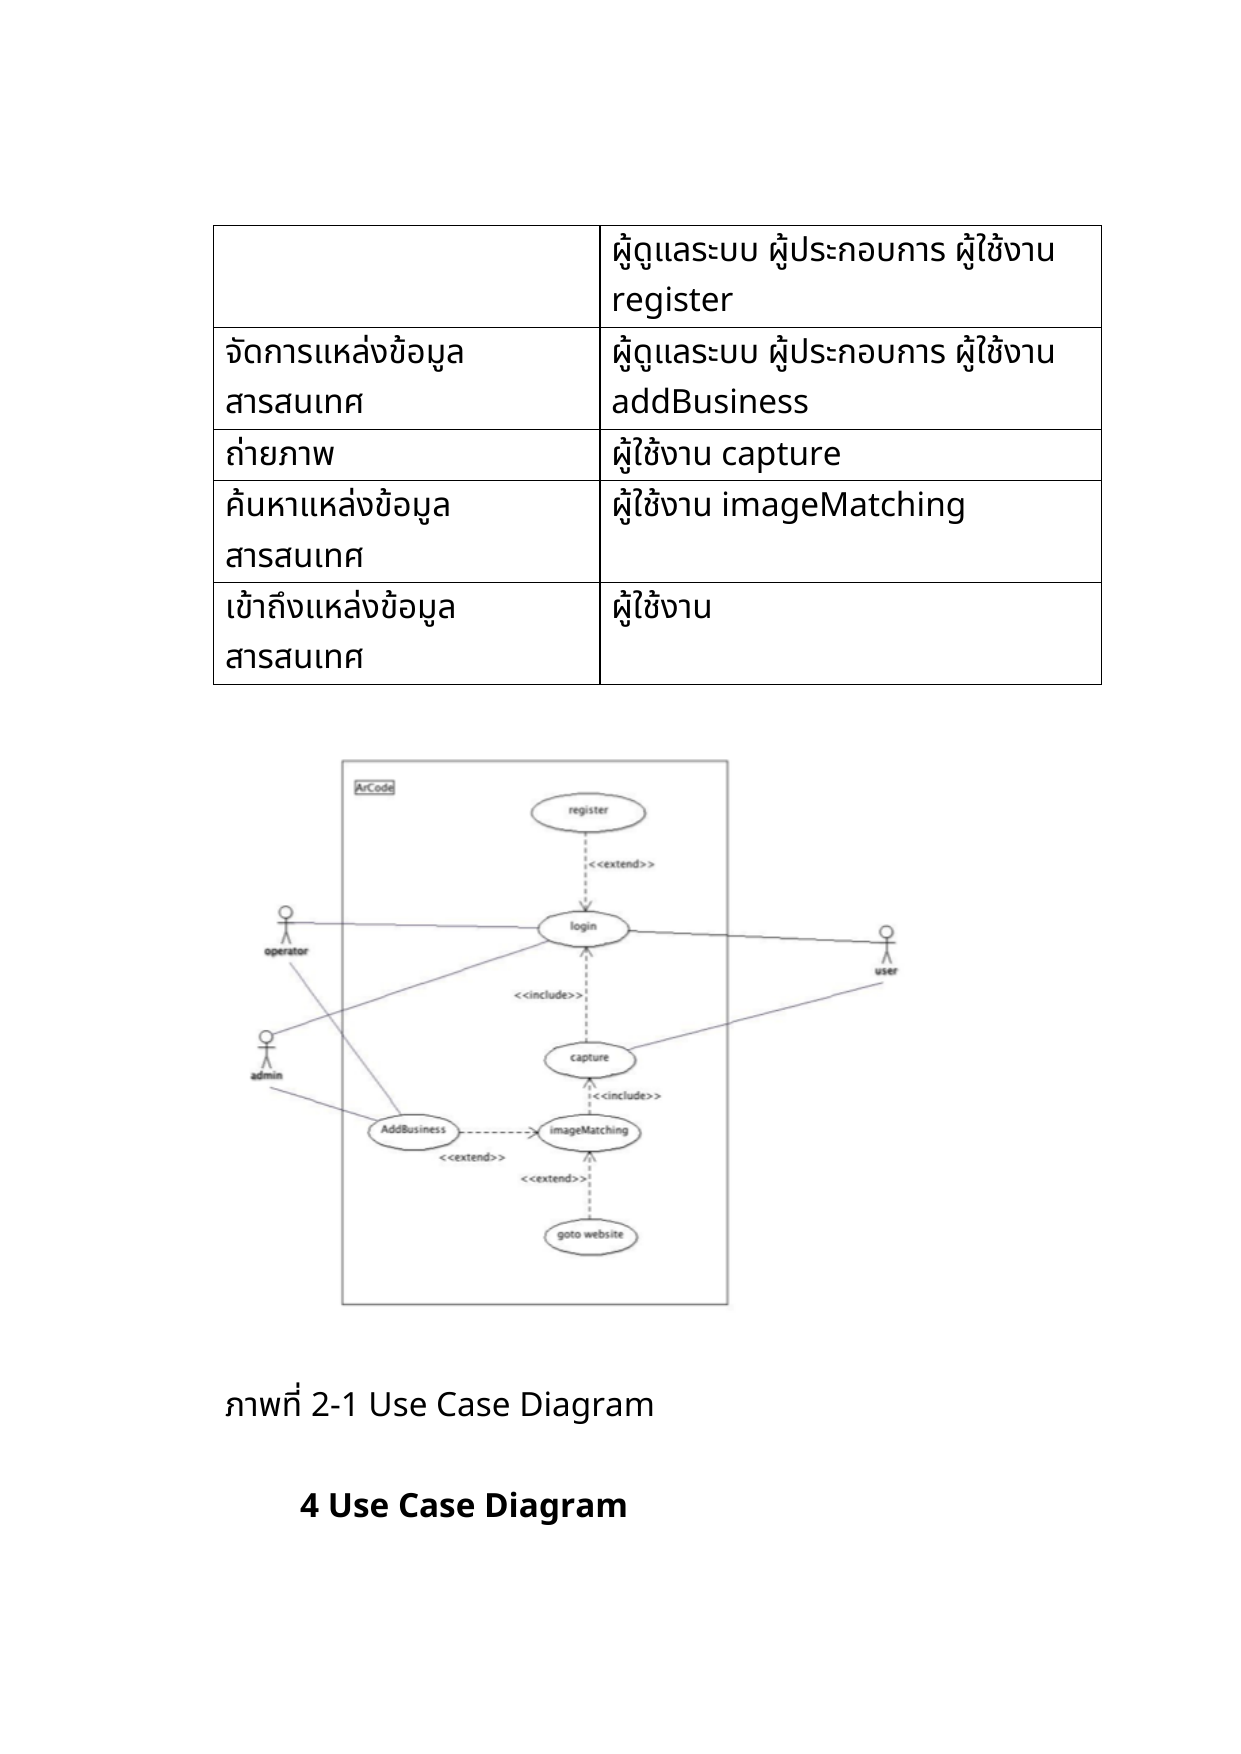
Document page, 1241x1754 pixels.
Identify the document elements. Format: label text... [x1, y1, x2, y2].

table_cell ผู้ใช้งาน capture [601, 430, 1101, 480]
picture [225, 735, 956, 1331]
table_cell ผู้ใช้งาน [601, 583, 1101, 684]
text ภาพที่ 2-1 Use Case Diagram [225, 1381, 1090, 1432]
table_cell ผู้ดูแลระบบ ผู้ประกอบการ ผู้ใช้งาน register [601, 226, 1101, 327]
table_cell ผู้ใช้งาน imageMatching [601, 481, 1101, 582]
table_cell จัดการแหล่งข้อมูลสารสนเทศ [214, 328, 599, 429]
table_cell เข้าถึงแหล่งข้อมูลสารสนเทศ [214, 583, 599, 684]
table_cell [214, 226, 599, 327]
table_cell ถ่ายภาพ [214, 430, 599, 480]
subtitle 4 Use Case Diagram [225, 1482, 1090, 1533]
table_cell ค้นหาแหล่งข้อมูลสารสนเทศ [214, 481, 599, 582]
table_cell ผู้ดูแลระบบ ผู้ประกอบการ ผู้ใช้งาน addBusiness [601, 328, 1101, 429]
